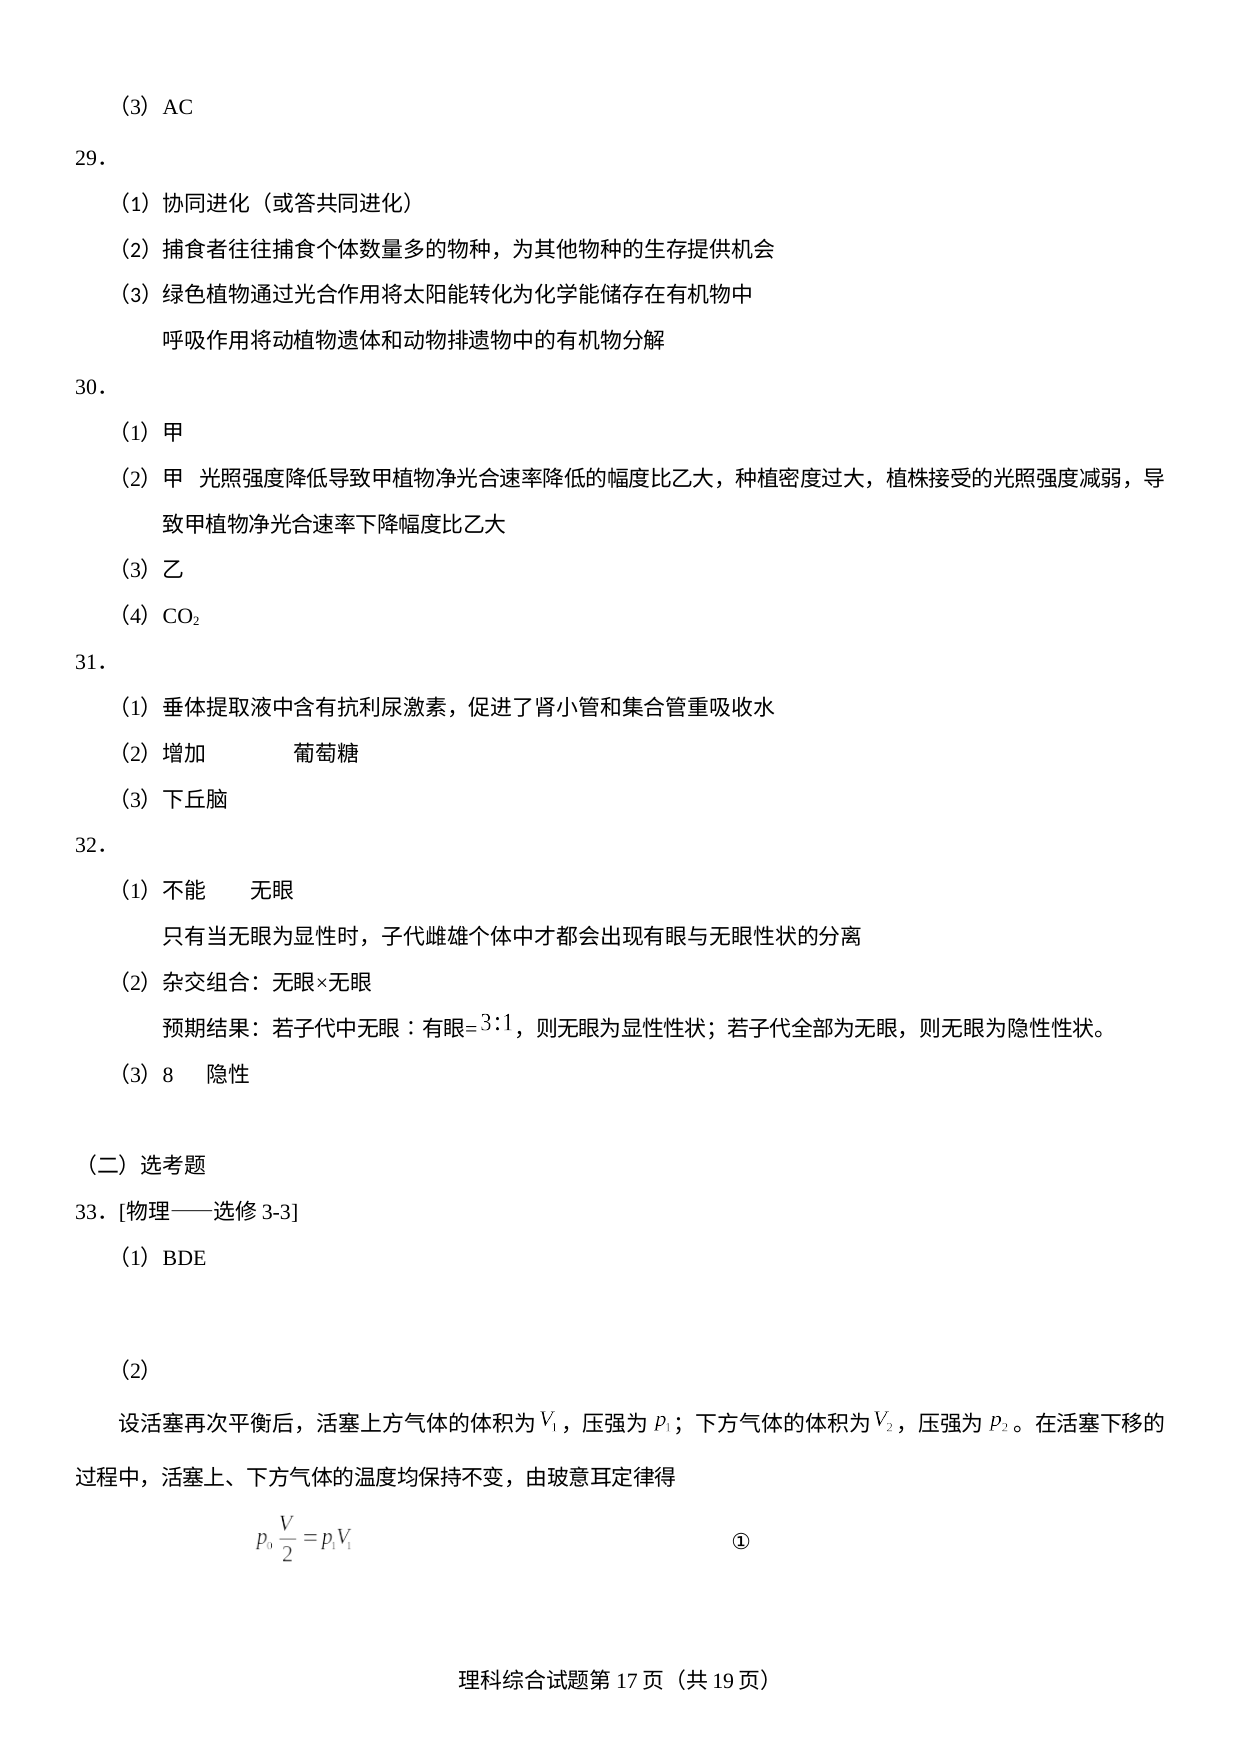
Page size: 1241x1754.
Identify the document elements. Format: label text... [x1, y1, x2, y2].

list （3）绿色植物通过光合作用将太阳能转化为化学能储存在有机物中 [75, 266, 1165, 312]
text 设活塞再次平衡后，活塞上方气体的体积为，压强为；下方气体的体积为，压强为。在活塞下移的过程中，活塞上、下方气体的温度均保持不变，由玻意耳定律得 [75, 1403, 1165, 1491]
text 29． [75, 129, 1165, 174]
text （2）甲 光照强度降低导致甲植物净光合速率降低的幅度比乙大，种植密度过大，植株接受的光照强度减弱，导致甲植物净光合速率下降幅度比乙大 [108, 449, 1165, 541]
text （二）选考题 [75, 1137, 1165, 1183]
list （1）协同进化（或答共同进化） [75, 174, 1165, 220]
text 33．[物理——选修3-3] [75, 1183, 1165, 1229]
text 31． [75, 633, 1165, 679]
text （3）8 隐性 [75, 1045, 1165, 1091]
text 预期结果：若子代中无眼∶有眼=，则无眼为显性性状；若子代全部为无眼，则无眼为隐性性状。 [162, 999, 1165, 1045]
text （3）乙 [75, 541, 1165, 587]
text （3）AC [75, 89, 1165, 121]
text 30． [75, 358, 1165, 404]
text ① [75, 1509, 1121, 1573]
text （2） [75, 1353, 1165, 1385]
text （1）垂体提取液中含有抗利尿激素，促进了肾小管和集合管重吸收水 [75, 679, 1165, 724]
text （2）杂交组合：无眼×无眼 [75, 954, 1165, 999]
text （3）下丘脑 [108, 770, 1165, 816]
list （2）捕食者往往捕食个体数量多的物种，为其他物种的生存提供机会 [75, 220, 1165, 266]
text 只有当无眼为显性时，子代雌雄个体中才都会出现有眼与无眼性状的分离 [162, 908, 1165, 954]
list 呼吸作用将动植物遗体和动物排遗物中的有机物分解 [75, 312, 1165, 358]
text （1）不能 无眼 [75, 862, 1165, 908]
text 32． [75, 816, 1165, 862]
text （1）BDE [75, 1229, 1165, 1274]
text （4）CO2 [75, 587, 1165, 633]
text （2）增加 葡萄糖 [75, 724, 1165, 770]
text （1）甲 [75, 404, 1165, 449]
